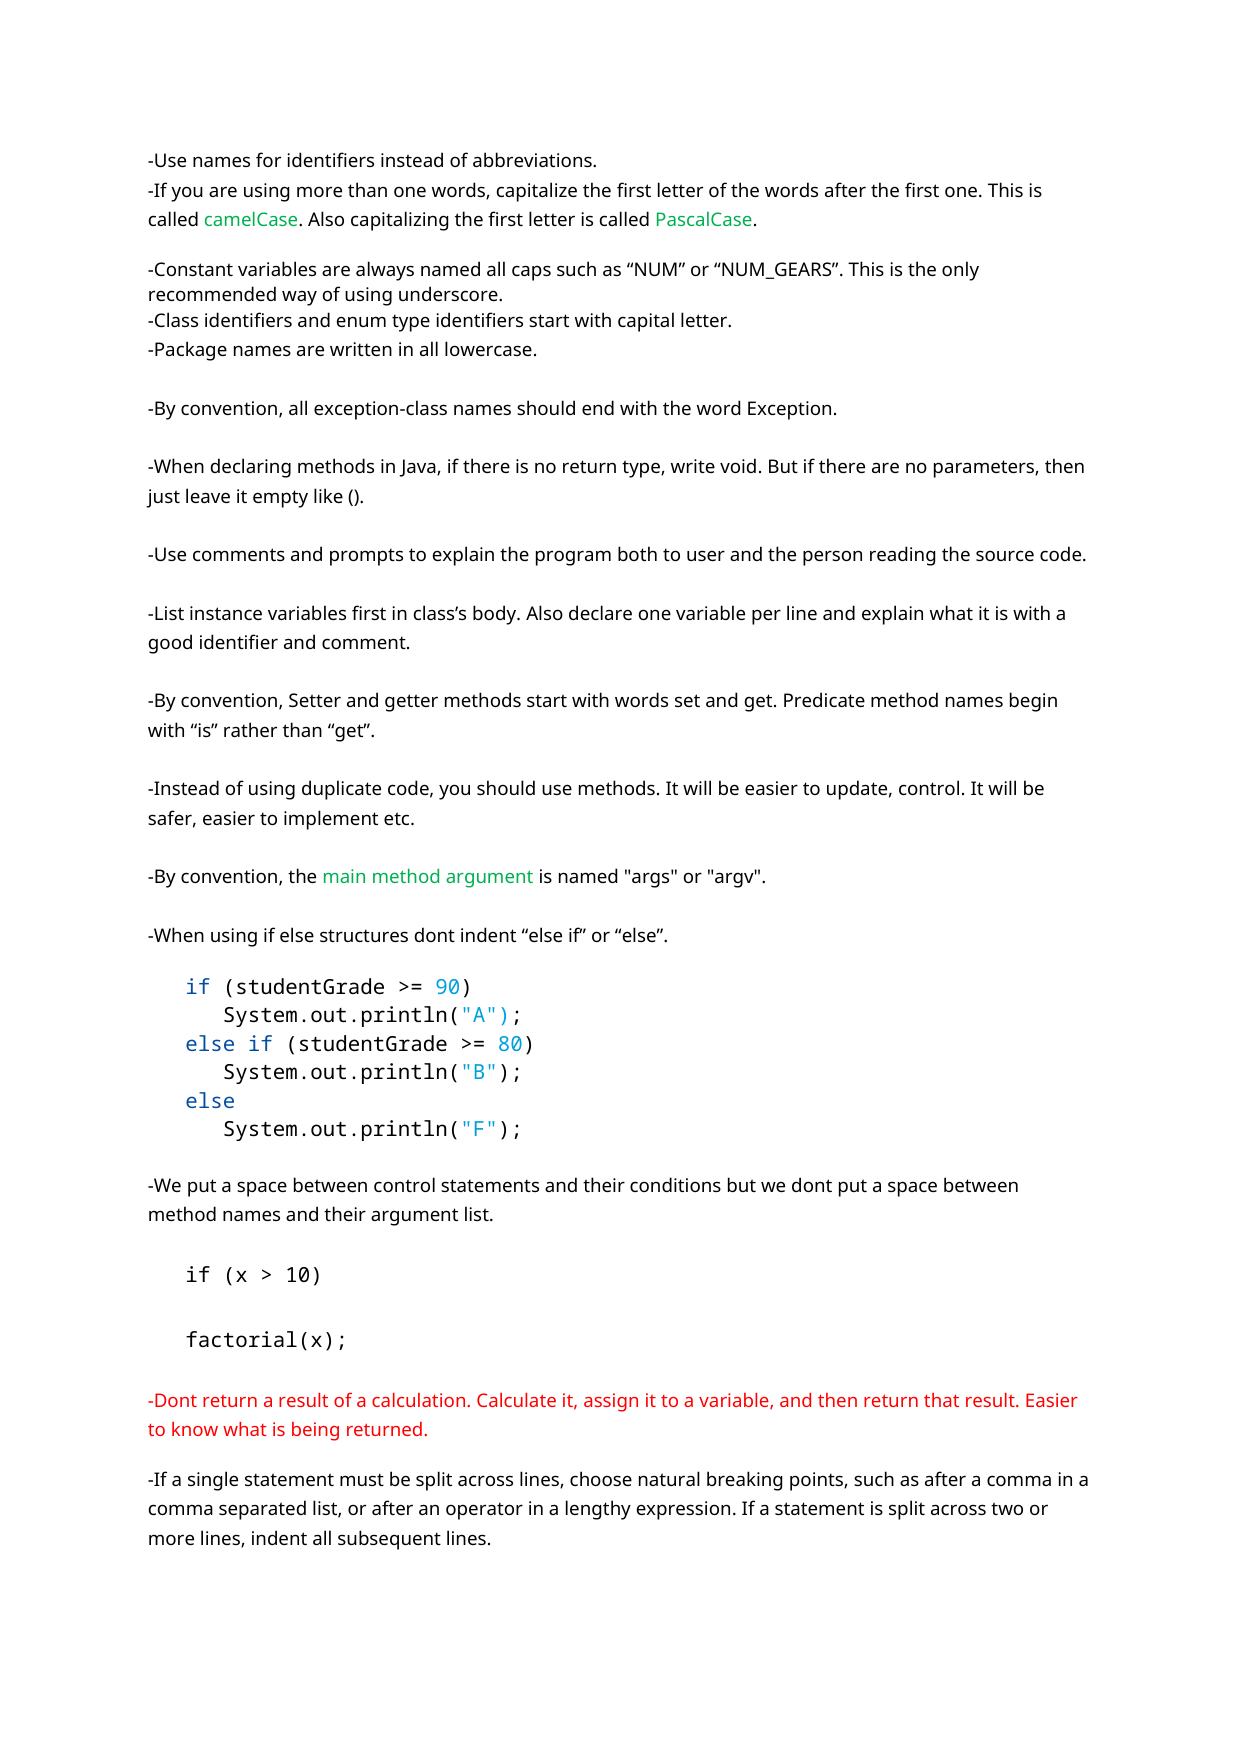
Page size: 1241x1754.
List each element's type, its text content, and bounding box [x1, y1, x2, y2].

text else if (studentGrade >= 80) [148, 1029, 1093, 1057]
text -We put a space between control statements and their conditions but we dont put a space between method names and their argument list. if (x > 10) factorial(x); -Dont return a result of a calculation. Calculate it, assign it to a variable, and then return that result. Easier to know what is being returned. [148, 1143, 1093, 1442]
text -If a single statement must be split across lines, choose natural breaking points, such as after a comma in a comma separated list, or after an operator in a lengthy expression. If a statement is split across two or more lines, indent all subsequent lines. [148, 1466, 1093, 1550]
text if (studentGrade >= 90) [148, 972, 1093, 1001]
list -Use names for identifiers instead of abbreviations. [148, 148, 1093, 173]
list -Package names are written in all lowercase. -By convention, all exception-class names should end with the word Exception. -When declaring methods in Java, if there is no return type, write void. But if there are no parameters, then just leave it empty like (). -Use comments and prompts to explain the program both to user and the person reading the source code. -List instance variables first in class’s body. Also declare one variable per line and explain what it is with a good identifier and comment. -By convention, Setter and getter methods start with words set and get. Predicate method names begin with “is” rather than “get”. -Instead of using duplicate code, you should use methods. It will be easier to update, control. It will be safer, easier to implement etc. -By convention, the main method argument is named "args" or "argv". -When using if else structures dont indent “else if” or “else”. [148, 337, 1093, 947]
list -Class identifiers and enum type identifiers start with capital letter. [148, 307, 1093, 333]
text System.out.println("A"); [148, 1001, 1093, 1029]
list -If you are using more than one words, capitalize the first letter of the words after the first one. This is called camelCase. Also capitalizing the first letter is called PascalCase. [148, 177, 1093, 232]
text System.out.println("F"); [148, 1114, 1093, 1143]
text else [148, 1086, 1093, 1114]
text System.out.println("B"); [148, 1057, 1093, 1086]
text -Constant variables are always named all caps such as “NUM” or “NUM_GEARS”. This is the only recommended way of using underscore. [148, 256, 1093, 307]
